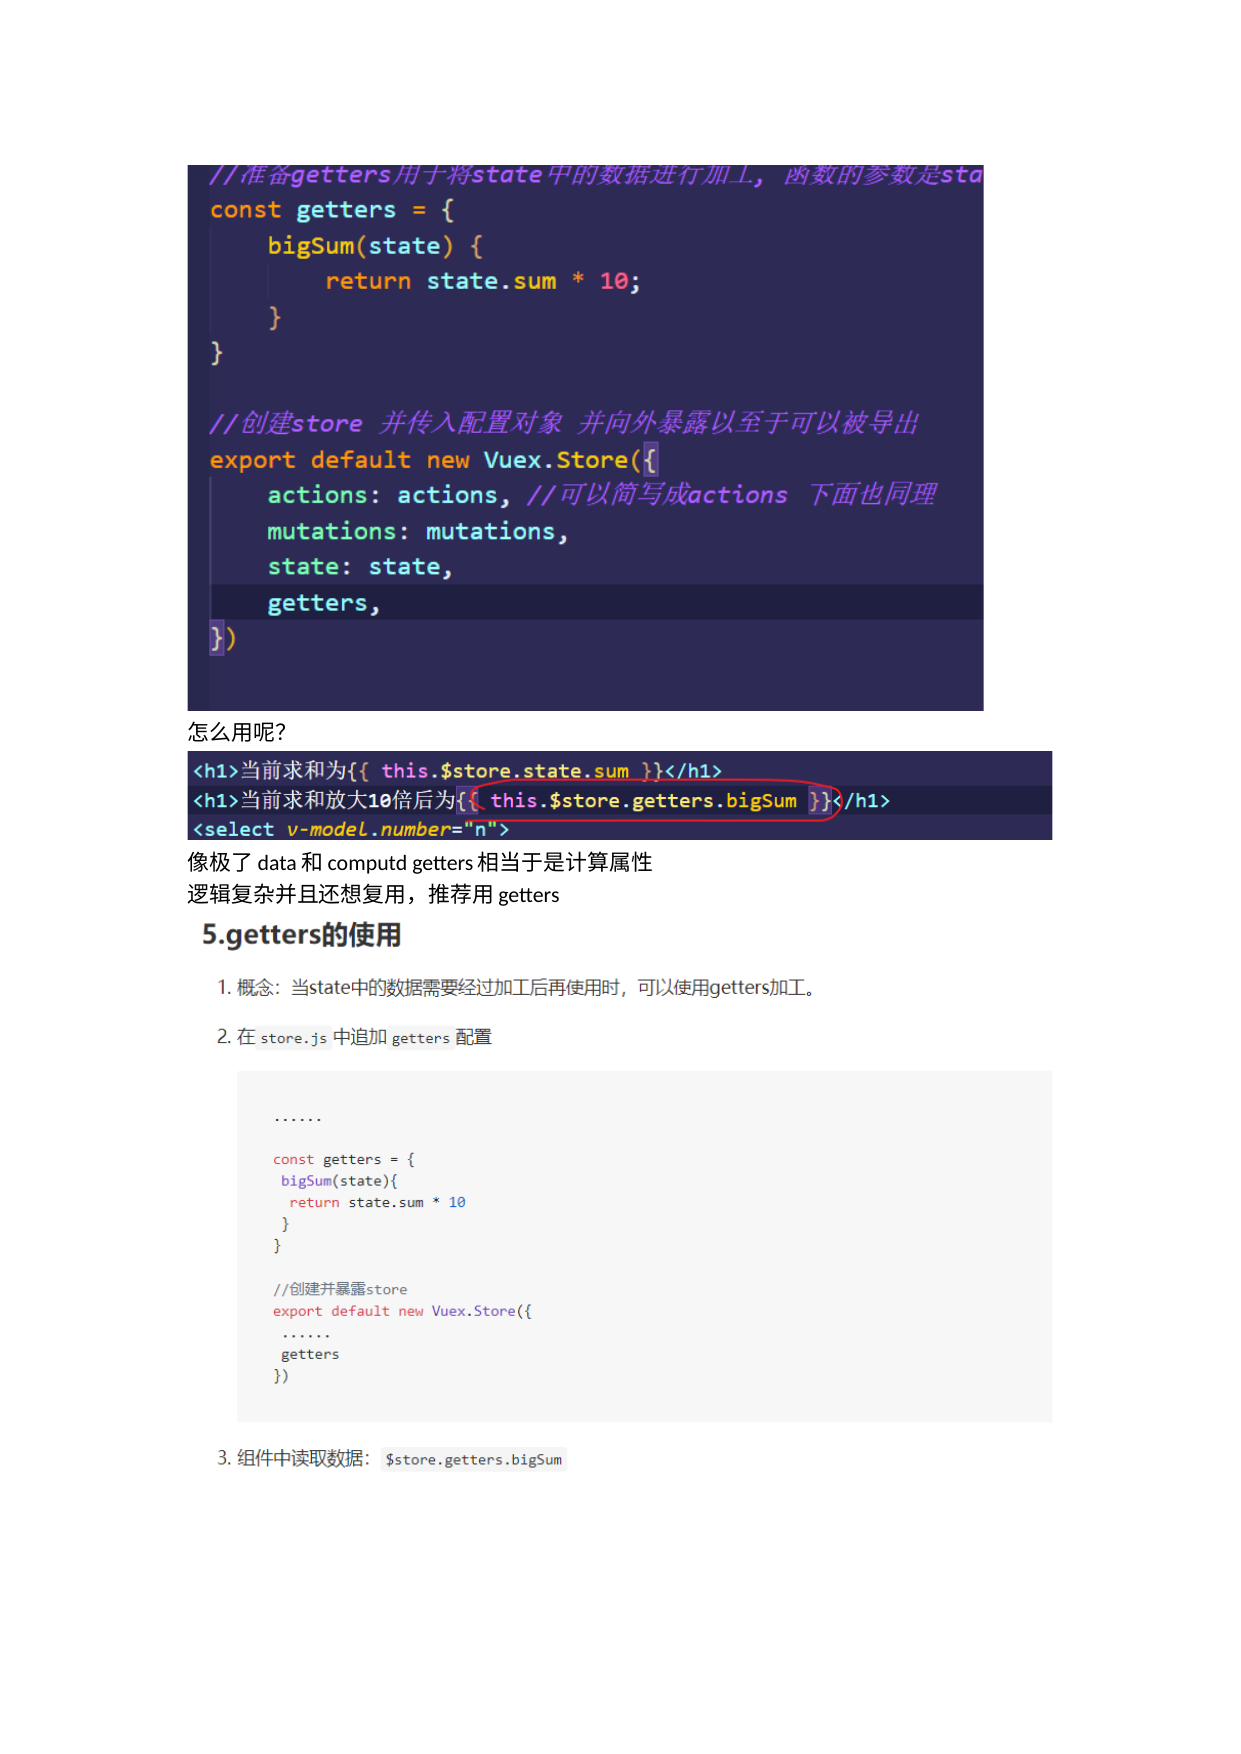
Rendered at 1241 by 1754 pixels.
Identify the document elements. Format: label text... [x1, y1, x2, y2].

picture [187, 165, 984, 711]
picture [187, 917, 1053, 1486]
list 像极了data和computd getters相当于是计算属性 [187, 844, 1053, 877]
list 逻辑复杂并且还想复用，推荐用getters [187, 877, 1053, 909]
picture [187, 751, 1053, 840]
list 怎么用呢？ [187, 714, 1053, 747]
